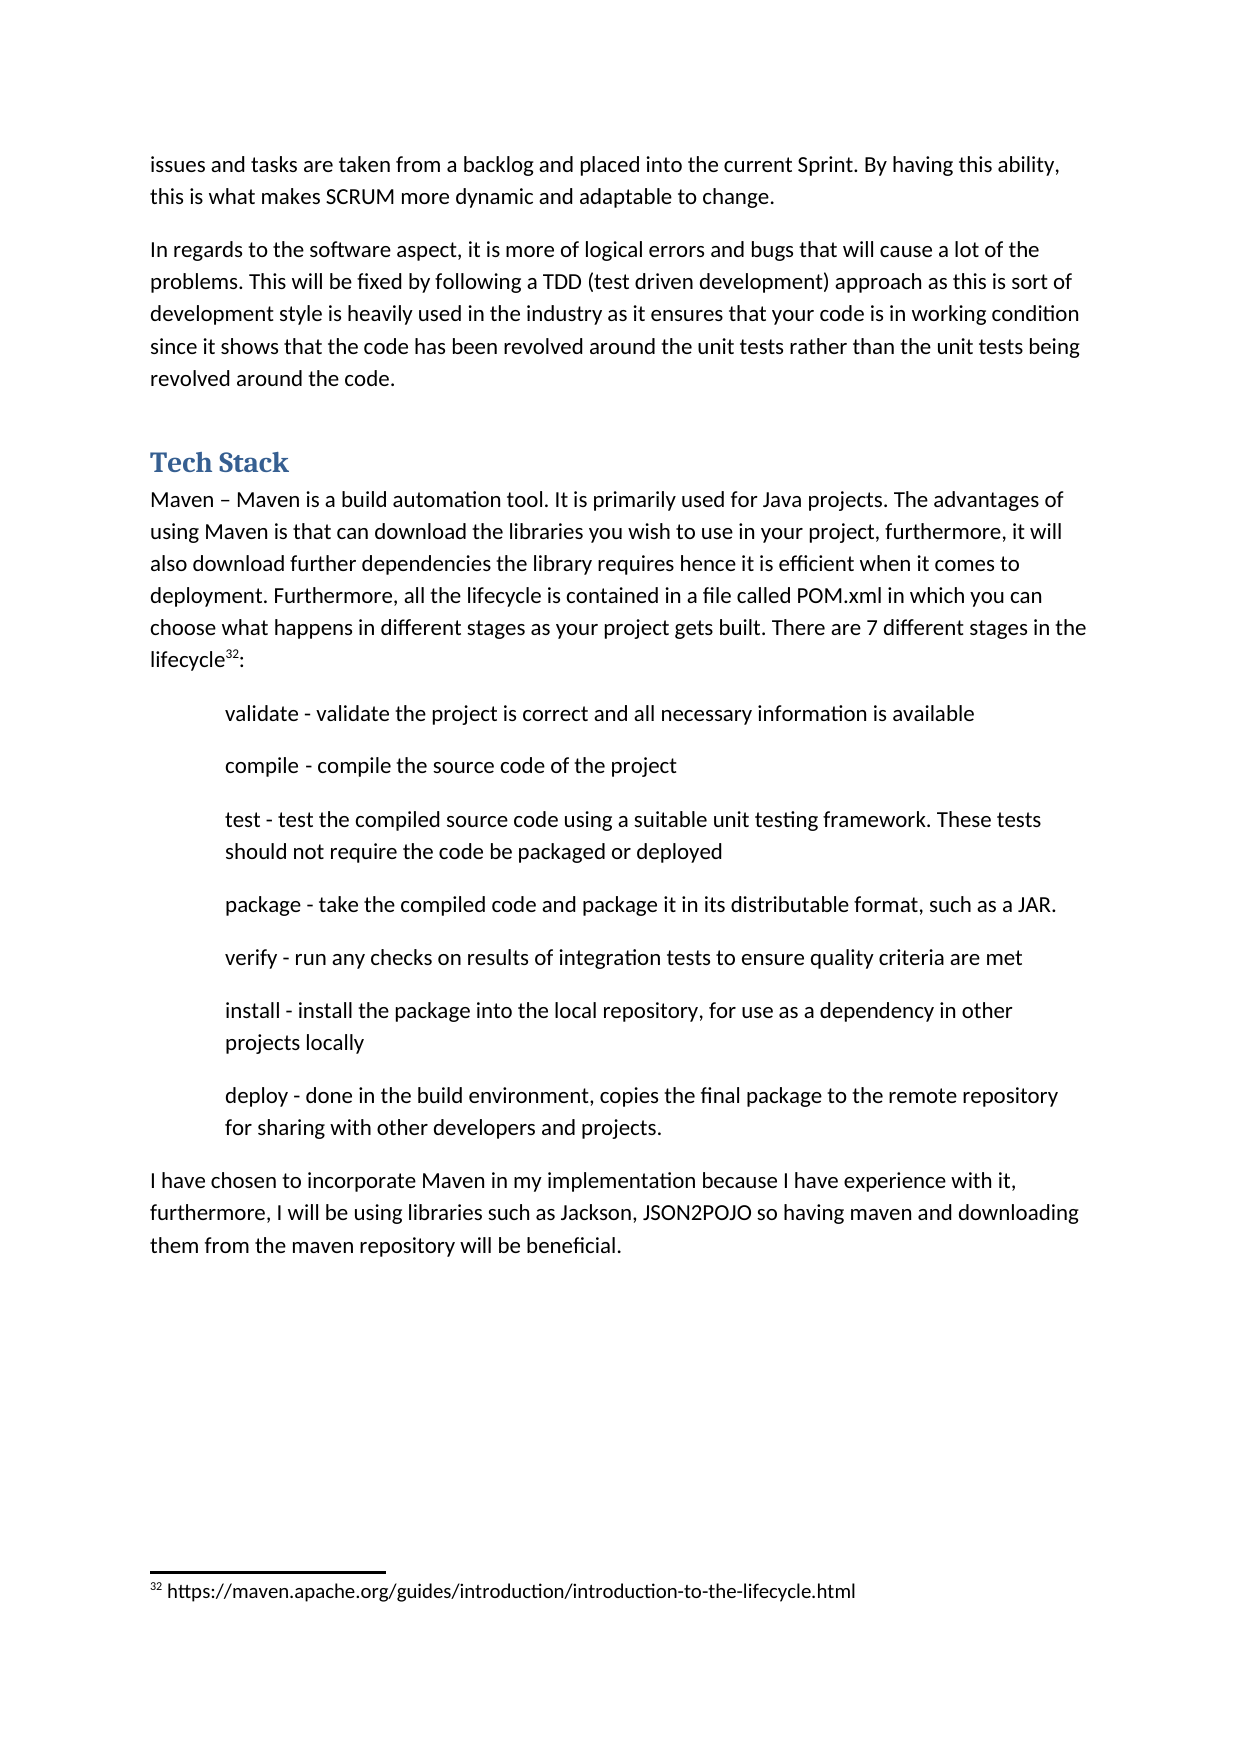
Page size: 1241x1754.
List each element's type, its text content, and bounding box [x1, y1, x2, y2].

text package - take the compiled code and package it in its distributable format, such as a JAR. [150, 890, 1090, 918]
subtitle Tech Stack [150, 446, 1090, 480]
text validate - validate the project is correct and all necessary information is available [150, 699, 1090, 727]
text I have chosen to incorporate Maven in my implementation because I have experience with it, furthermore, I will be using libraries such as Jackson, JSON2POJO so having maven and downloading them from the maven repository will be beneficial. [150, 1166, 1090, 1259]
text In regards to the software aspect, it is more of logical errors and bugs that will cause a lot of the problems. This will be fixed by following a TDD (test driven development) approach as this is sort of development style is heavily used in the industry as it ensures that your code is in working condition since it shows that the code has been revolved around the unit tests rather than the unit tests being revolved around the code. [150, 235, 1090, 392]
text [150, 150, 1090, 210]
text install - install the package into the local repository, for use as a dependency in other projects locally [225, 996, 1090, 1056]
text test - test the compiled source code using a suitable unit testing framework. These tests should not require the code be packaged or deployed [225, 805, 1090, 865]
text verify - run any checks on results of integration tests to ensure quality criteria are met [150, 943, 1090, 971]
text deploy - done in the build environment, copies the final package to the remote repository for sharing with other developers and projects. [225, 1081, 1090, 1141]
text compile - compile the source code of the project [150, 752, 1090, 780]
text Maven – Maven is a build automation tool. It is primarily used for Java projects. The advantages of using Maven is that can download the libraries you wish to use in your project, furthermore, it will also download further dependencies the library requires hence it is efficient when it comes to deployment. Furthermore, all the lifecycle is contained in a file called POM.xml in which you can choose what happens in different stages as your project gets built. There are 7 different stages in the lifecycle: [150, 485, 1090, 674]
